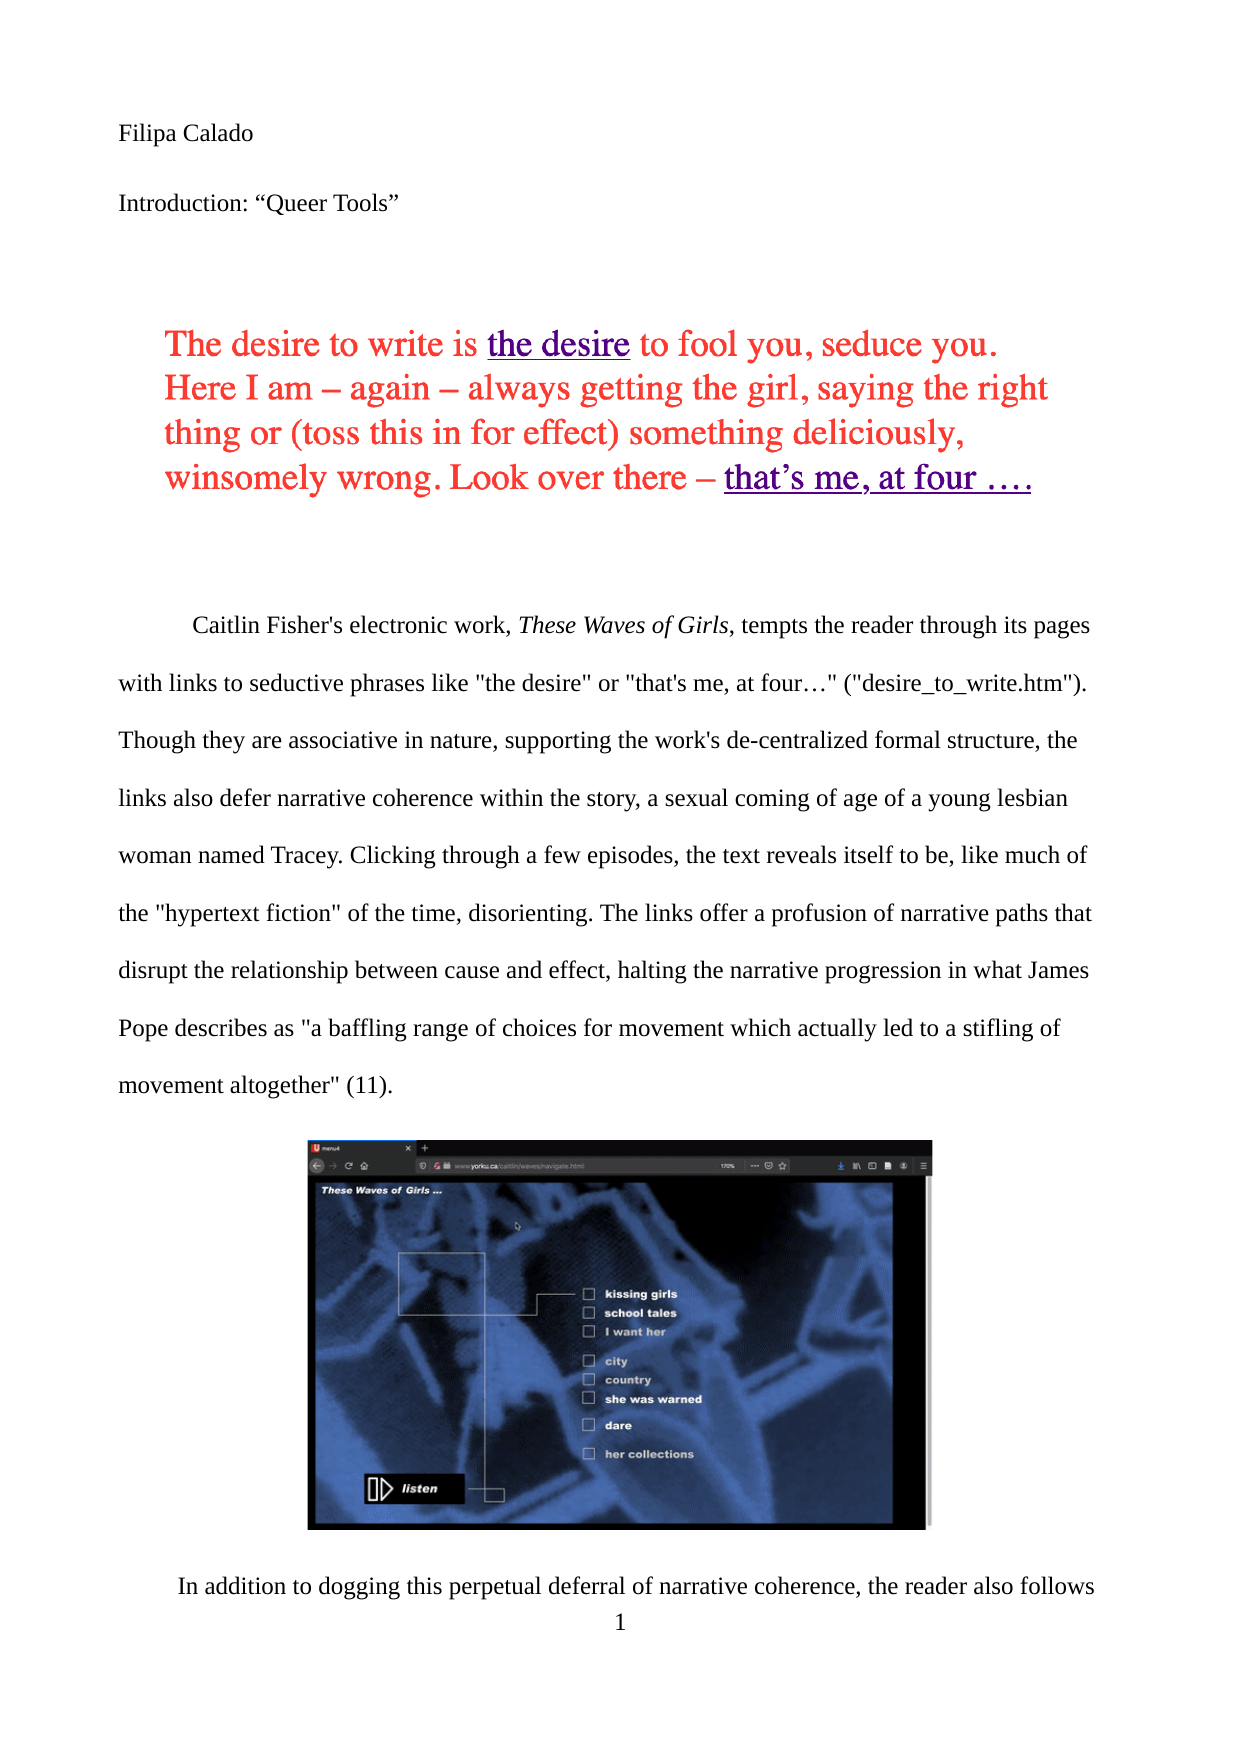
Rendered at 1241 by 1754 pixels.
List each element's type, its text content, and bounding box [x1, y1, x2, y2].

text Caitlin Fisher's electronic work, These Waves of Girls, tempts the reader through its pages with links to seductive phrases like "the desire" or "that's me, at four…" ("desire_to_write.htm"). Though they are associative in nature, supporting the work's de-centralized formal structure, the links also defer narrative coherence within the story, a sexual coming of age of a young lesbian woman named Tracey. Clicking through a few episodes, the text reveals itself to be, like much of the "hypertext fiction" of the time, disorienting. The links offer a profusion of narrative paths that disrupt the relationship between cause and effect, halting the narrative progression in what James Pope describes as "a baffling range of choices for movement which actually led to a stifling of movement altogether" (11). [118, 610, 1122, 1099]
picture [118, 258, 1123, 569]
text Filipa Calado [118, 118, 1122, 147]
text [118, 1571, 1122, 1600]
text Introduction: “Queer Tools” [118, 188, 1122, 217]
picture [307, 1140, 933, 1530]
